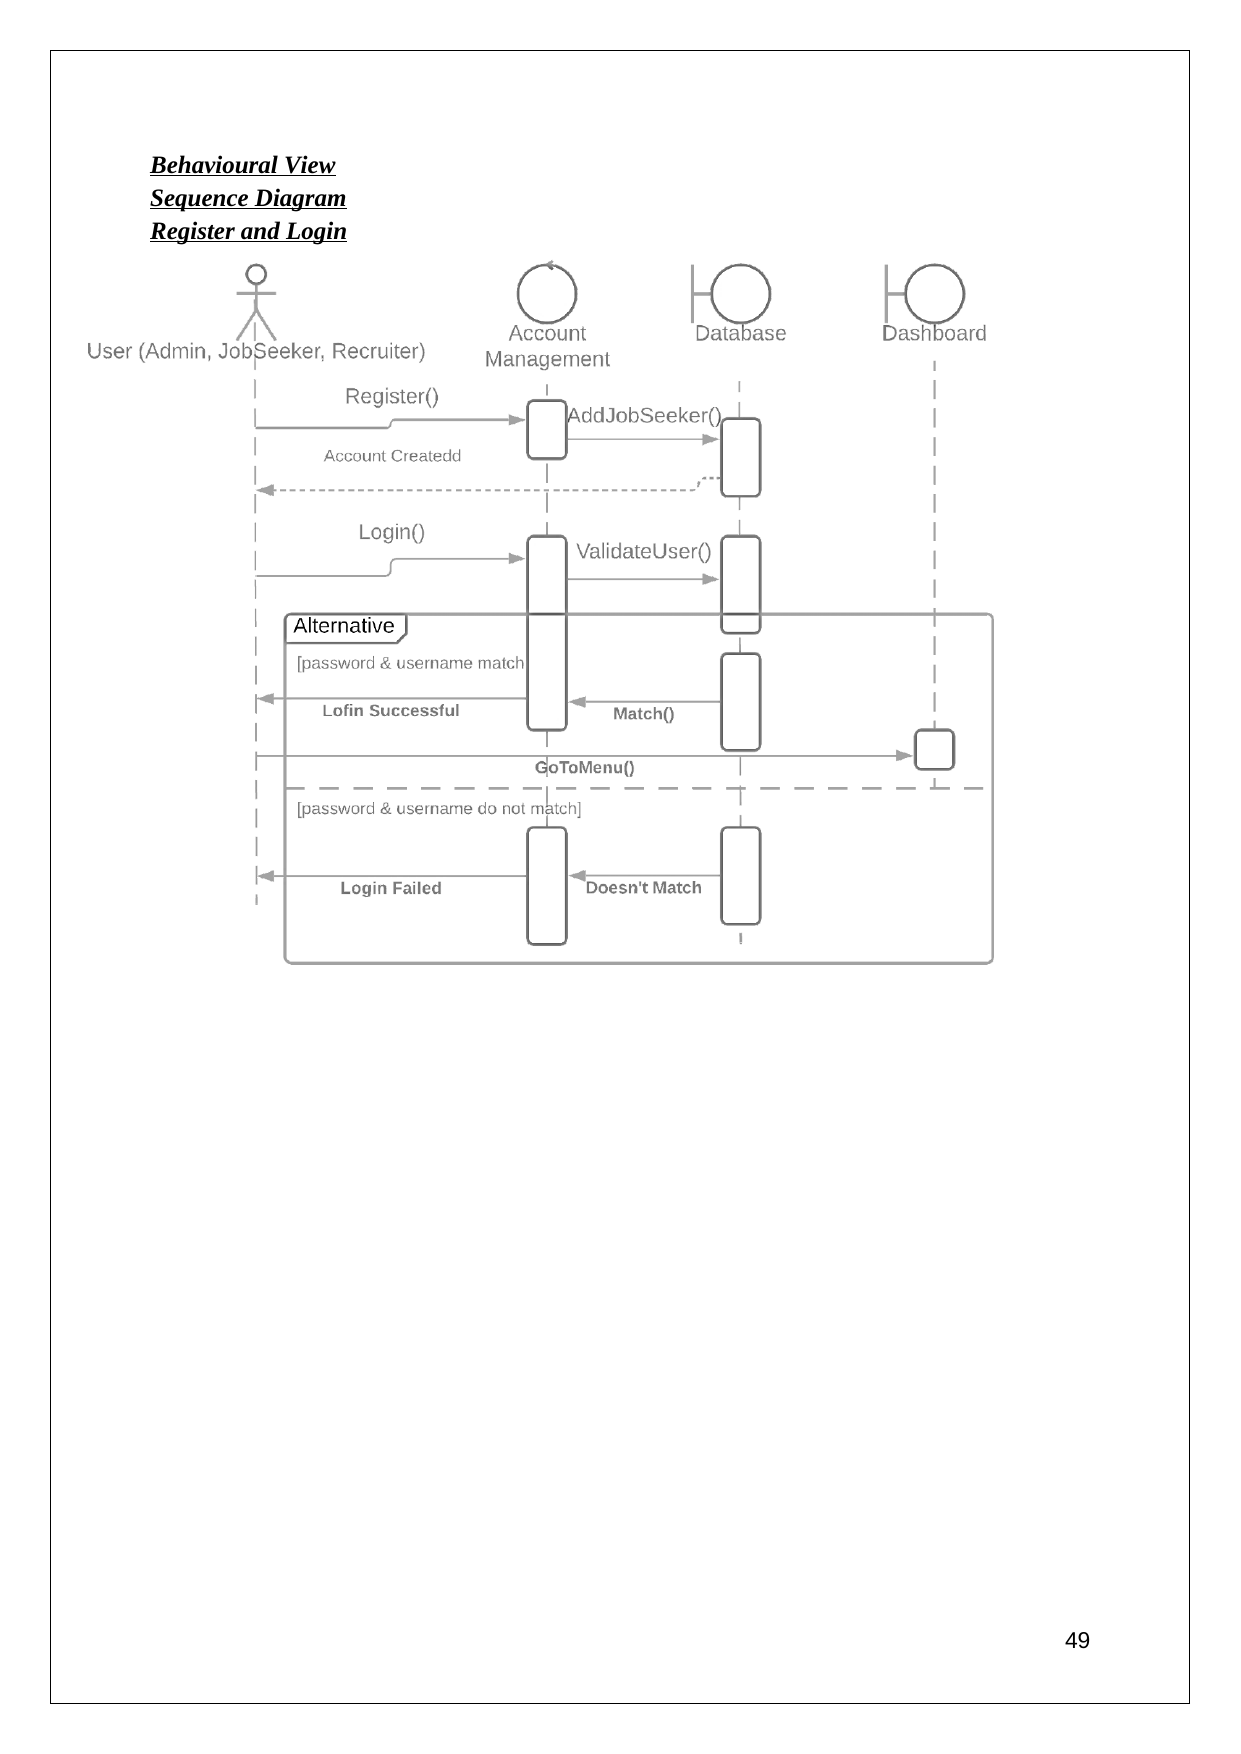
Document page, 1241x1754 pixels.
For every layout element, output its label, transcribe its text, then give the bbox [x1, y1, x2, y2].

picture [76, 249, 1000, 977]
text Sequence Diagram [61, 183, 865, 212]
text Behavioural View [61, 150, 865, 179]
text Register and Login [61, 216, 865, 245]
